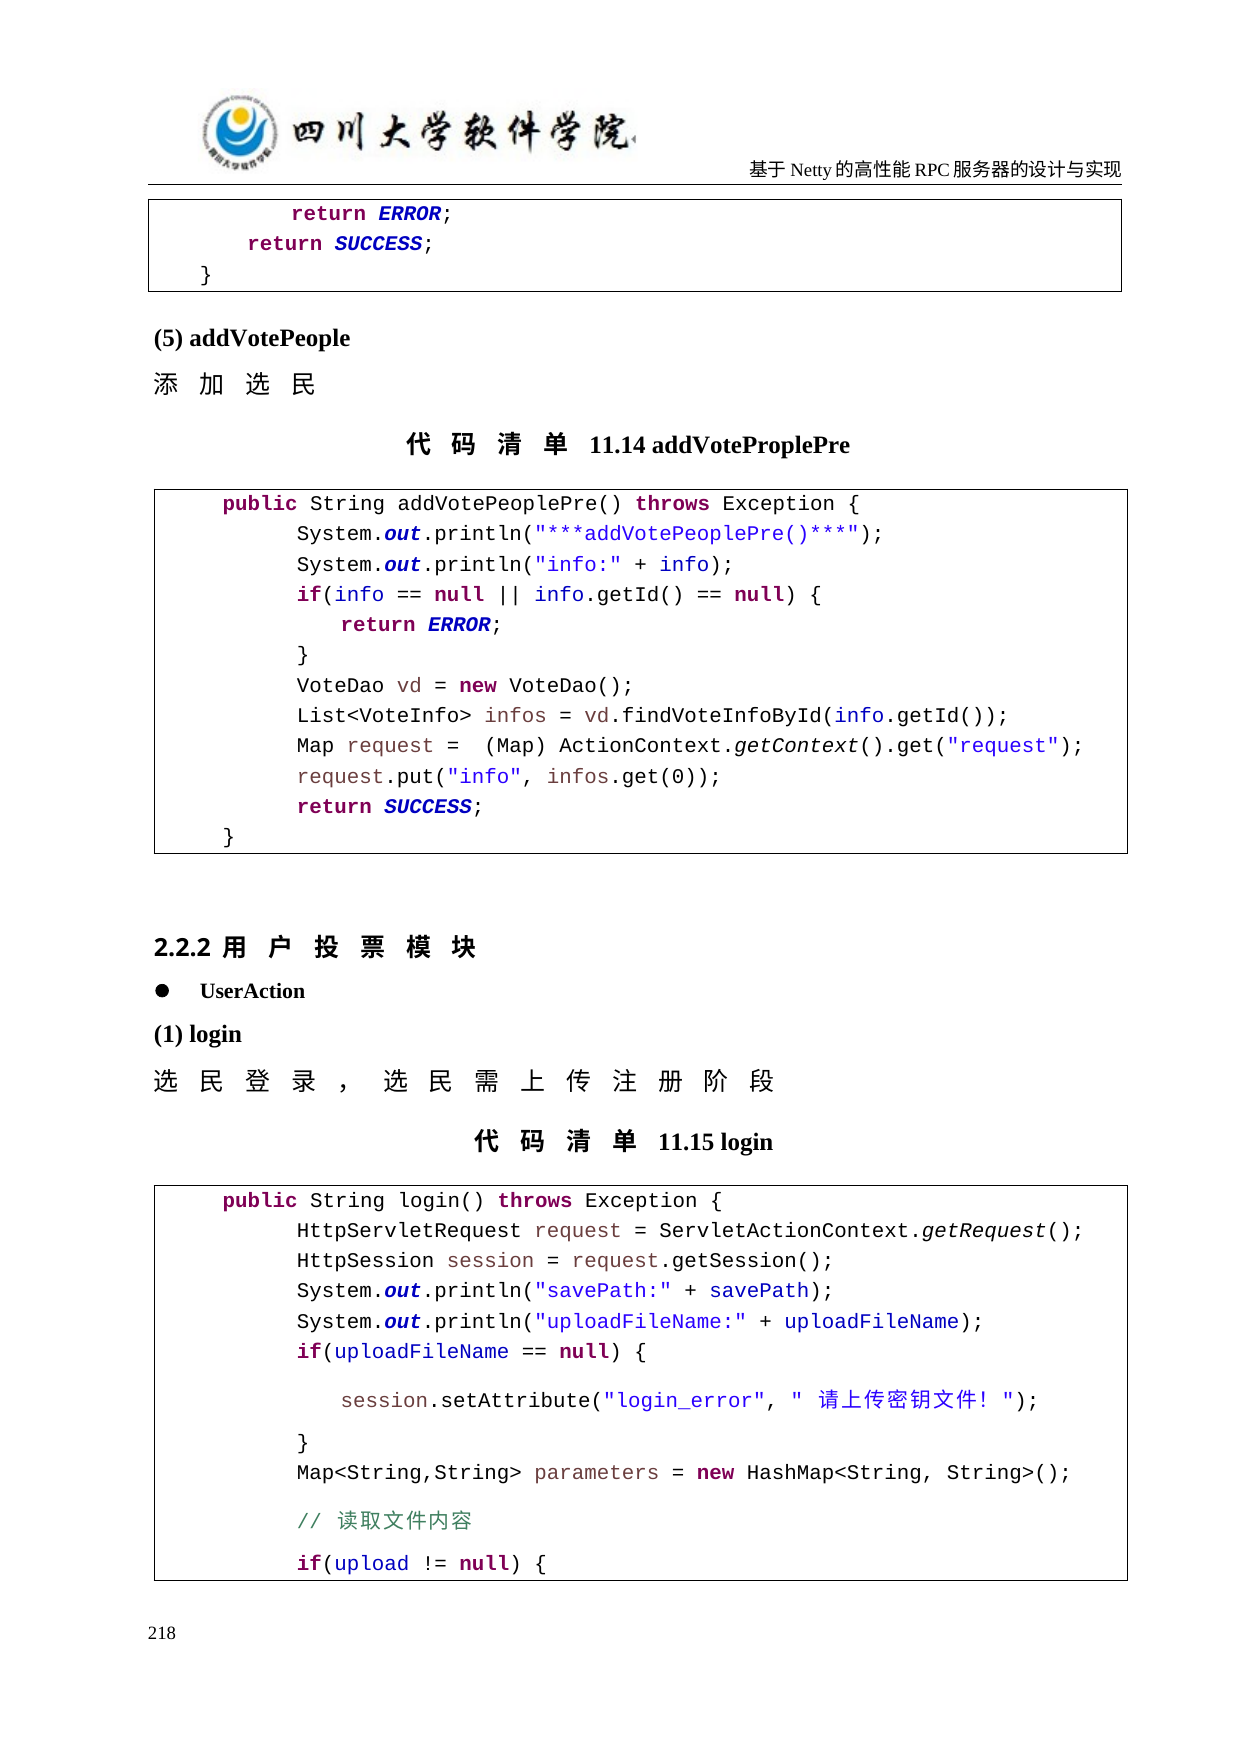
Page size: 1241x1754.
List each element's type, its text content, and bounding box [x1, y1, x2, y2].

text 代码清单11.14 addVoteProplePre [154, 413, 1116, 473]
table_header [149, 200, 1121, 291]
text 添加选民 [154, 352, 1116, 413]
text 选民登录，选民需上传注册阶段 [154, 1049, 1116, 1109]
text 代码清单11.15 login [154, 1109, 1116, 1170]
picture [197, 88, 639, 177]
text (5) addVotePeople [154, 322, 1116, 352]
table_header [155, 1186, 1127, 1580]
list UserAction [154, 976, 1116, 1006]
text (1) login [154, 1018, 1116, 1049]
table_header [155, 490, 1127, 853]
text 2.2.2 用户投票模块 [154, 915, 1116, 976]
